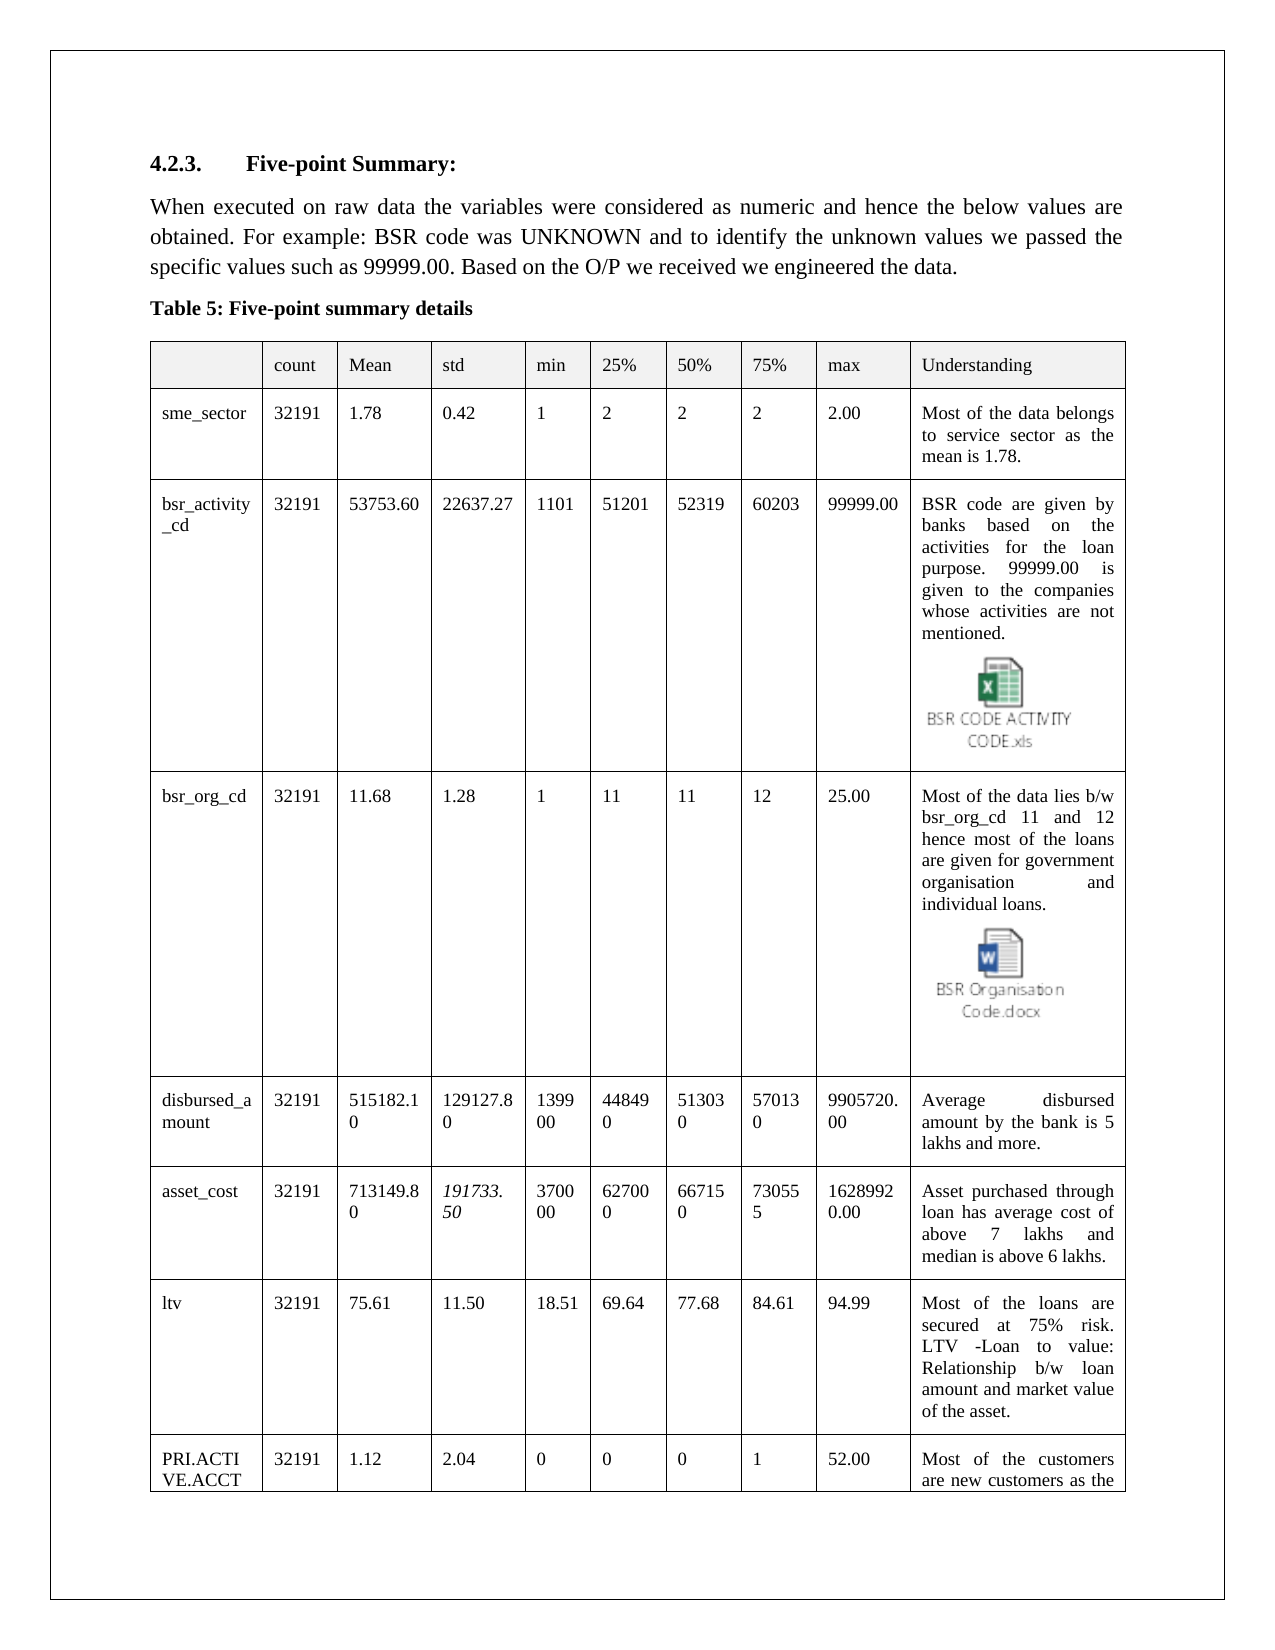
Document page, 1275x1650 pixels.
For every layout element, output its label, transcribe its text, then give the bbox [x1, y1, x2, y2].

table_cell 667150 [667, 1167, 741, 1278]
table_cell 11.50 [432, 1280, 525, 1434]
table_cell Asset purchased through loan has average cost of above 7 lakhs and median is above 6 lakhs. [911, 1167, 1125, 1278]
table_cell 0 [667, 1435, 741, 1491]
table_cell 1 [526, 772, 590, 1076]
table_header std [432, 342, 525, 388]
table_cell 32191 [263, 1435, 337, 1491]
table_cell 2.04 [432, 1435, 525, 1491]
table_cell BSR code are given by banks based on the activities for the loan purpose. 99999.00 is given to the companies whose activities are not mentioned. [911, 480, 1125, 771]
table_header Understanding [911, 342, 1125, 388]
table_cell 22637.27 [432, 480, 525, 771]
table_cell PRI.ACTIVE.ACCTS [151, 1435, 262, 1491]
table_cell bsr_activity_cd [151, 480, 262, 771]
table_cell 627000 [591, 1167, 666, 1278]
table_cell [911, 1435, 1125, 1491]
table_cell asset_cost [151, 1167, 262, 1278]
table_header Mean [338, 342, 431, 388]
text When executed on raw data the variables were considered as numeric and hence the below values are obtained. For example: BSR code was UNKNOWN and to identify the unknown values we passed the specific values such as 99999.00. Based on the O/P we received we engineered the data. [150, 193, 1125, 279]
table_cell 730555 [742, 1167, 816, 1278]
table_cell 1.12 [338, 1435, 431, 1491]
table_cell 32191 [263, 389, 337, 479]
table_cell bsr_org_cd [151, 772, 262, 1076]
table_header count [263, 342, 337, 388]
table_cell 52.00 [817, 1435, 910, 1491]
table_header min [526, 342, 590, 388]
table_cell 11 [667, 772, 741, 1076]
table_header 50% [667, 342, 741, 388]
table_cell 16289920.00 [817, 1167, 910, 1278]
table_cell 2.00 [817, 389, 910, 479]
table_cell 84.61 [742, 1280, 816, 1434]
table_cell 77.68 [667, 1280, 741, 1434]
table_cell 515182.10 [338, 1077, 431, 1166]
table_cell 52319 [667, 480, 741, 771]
table_cell 513030 [667, 1077, 741, 1166]
table_cell 2 [742, 389, 816, 479]
table_cell sme_sector [151, 389, 262, 479]
table_cell 370000 [526, 1167, 590, 1278]
table_cell 1.78 [338, 389, 431, 479]
table_cell 0 [591, 1435, 666, 1491]
table_cell ltv [151, 1280, 262, 1434]
table_cell 0 [526, 1435, 590, 1491]
table_cell 25.00 [817, 772, 910, 1076]
table_cell 1 [526, 389, 590, 479]
table_cell 69.64 [591, 1280, 666, 1434]
table_cell 129127.80 [432, 1077, 525, 1166]
table_cell 75.61 [338, 1280, 431, 1434]
table_cell 448490 [591, 1077, 666, 1166]
table_cell 9905720.00 [817, 1077, 910, 1166]
table_cell 1 [742, 1435, 816, 1491]
table_cell 2 [667, 389, 741, 479]
table_cell 1.28 [432, 772, 525, 1076]
table_cell Most of the loans are secured at 75% risk. LTV -Loan to value: Relationship b/w loan amount and market value of the asset. [911, 1280, 1125, 1434]
table_header 75% [742, 342, 816, 388]
table_cell 11 [591, 772, 666, 1076]
table_cell 139900 [526, 1077, 590, 1166]
table_cell 32191 [263, 1167, 337, 1278]
table_cell 18.51 [526, 1280, 590, 1434]
table_cell 94.99 [817, 1280, 910, 1434]
table_header max [817, 342, 910, 388]
table_cell 32191 [263, 1280, 337, 1434]
table_cell 713149.80 [338, 1167, 431, 1278]
table_cell 32191 [263, 772, 337, 1076]
table_cell 51201 [591, 480, 666, 771]
table_cell 32191 [263, 1077, 337, 1166]
table_cell 0.42 [432, 389, 525, 479]
table_cell disbursed_amount [151, 1077, 262, 1166]
table_header 25% [591, 342, 666, 388]
table_cell 2 [591, 389, 666, 479]
table_header [151, 342, 262, 388]
table_cell 1101 [526, 480, 590, 771]
table_cell 11.68 [338, 772, 431, 1076]
table_cell 60203 [742, 480, 816, 771]
table_cell 53753.60 [338, 480, 431, 771]
table_cell 12 [742, 772, 816, 1076]
table_cell 570130 [742, 1077, 816, 1166]
table_cell Most of the data lies b/w bsr_org_cd 11 and 12 hence most of the loans are given for government organisation and individual loans. [911, 772, 1125, 1076]
text Table 5: Five-point summary details [150, 296, 1125, 320]
table_cell 99999.00 [817, 480, 910, 771]
table_cell Most of the data belongs to service sector as the mean is 1.78. [911, 389, 1125, 479]
table_cell Average disbursed amount by the bank is 5 lakhs and more. [911, 1077, 1125, 1166]
table_cell 32191 [263, 480, 337, 771]
subtitle Five-point Summary: [150, 150, 1125, 176]
table_cell 191733.50 [432, 1167, 525, 1278]
